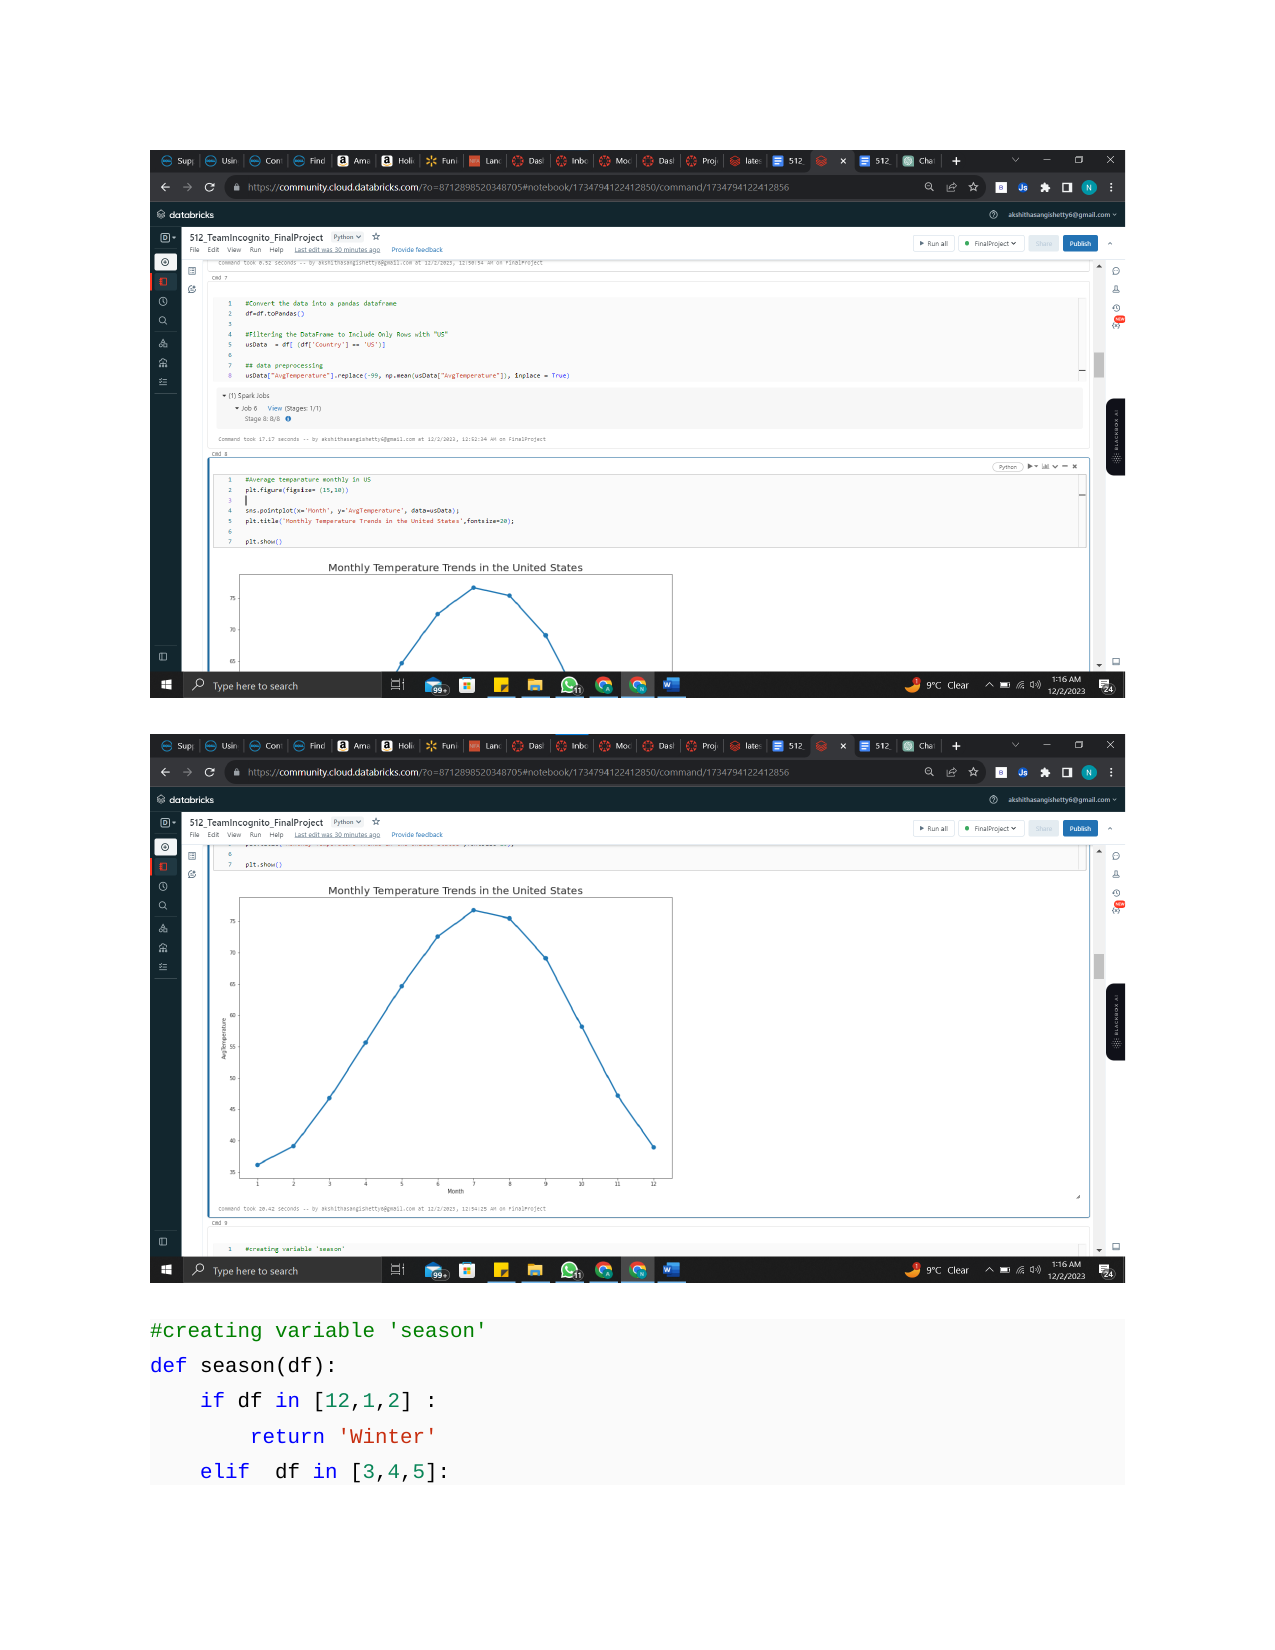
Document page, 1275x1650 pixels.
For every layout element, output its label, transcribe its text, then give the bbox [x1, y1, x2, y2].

text elif df in [3,4,5]: [150, 1461, 1125, 1485]
picture [150, 150, 1125, 698]
text return 'Winter' [150, 1426, 1125, 1449]
text def season(df): [150, 1355, 1125, 1379]
picture [150, 734, 1125, 1283]
text if df in [12,1,2] : [150, 1390, 1125, 1414]
text #creating variable 'season' [150, 1319, 1125, 1343]
